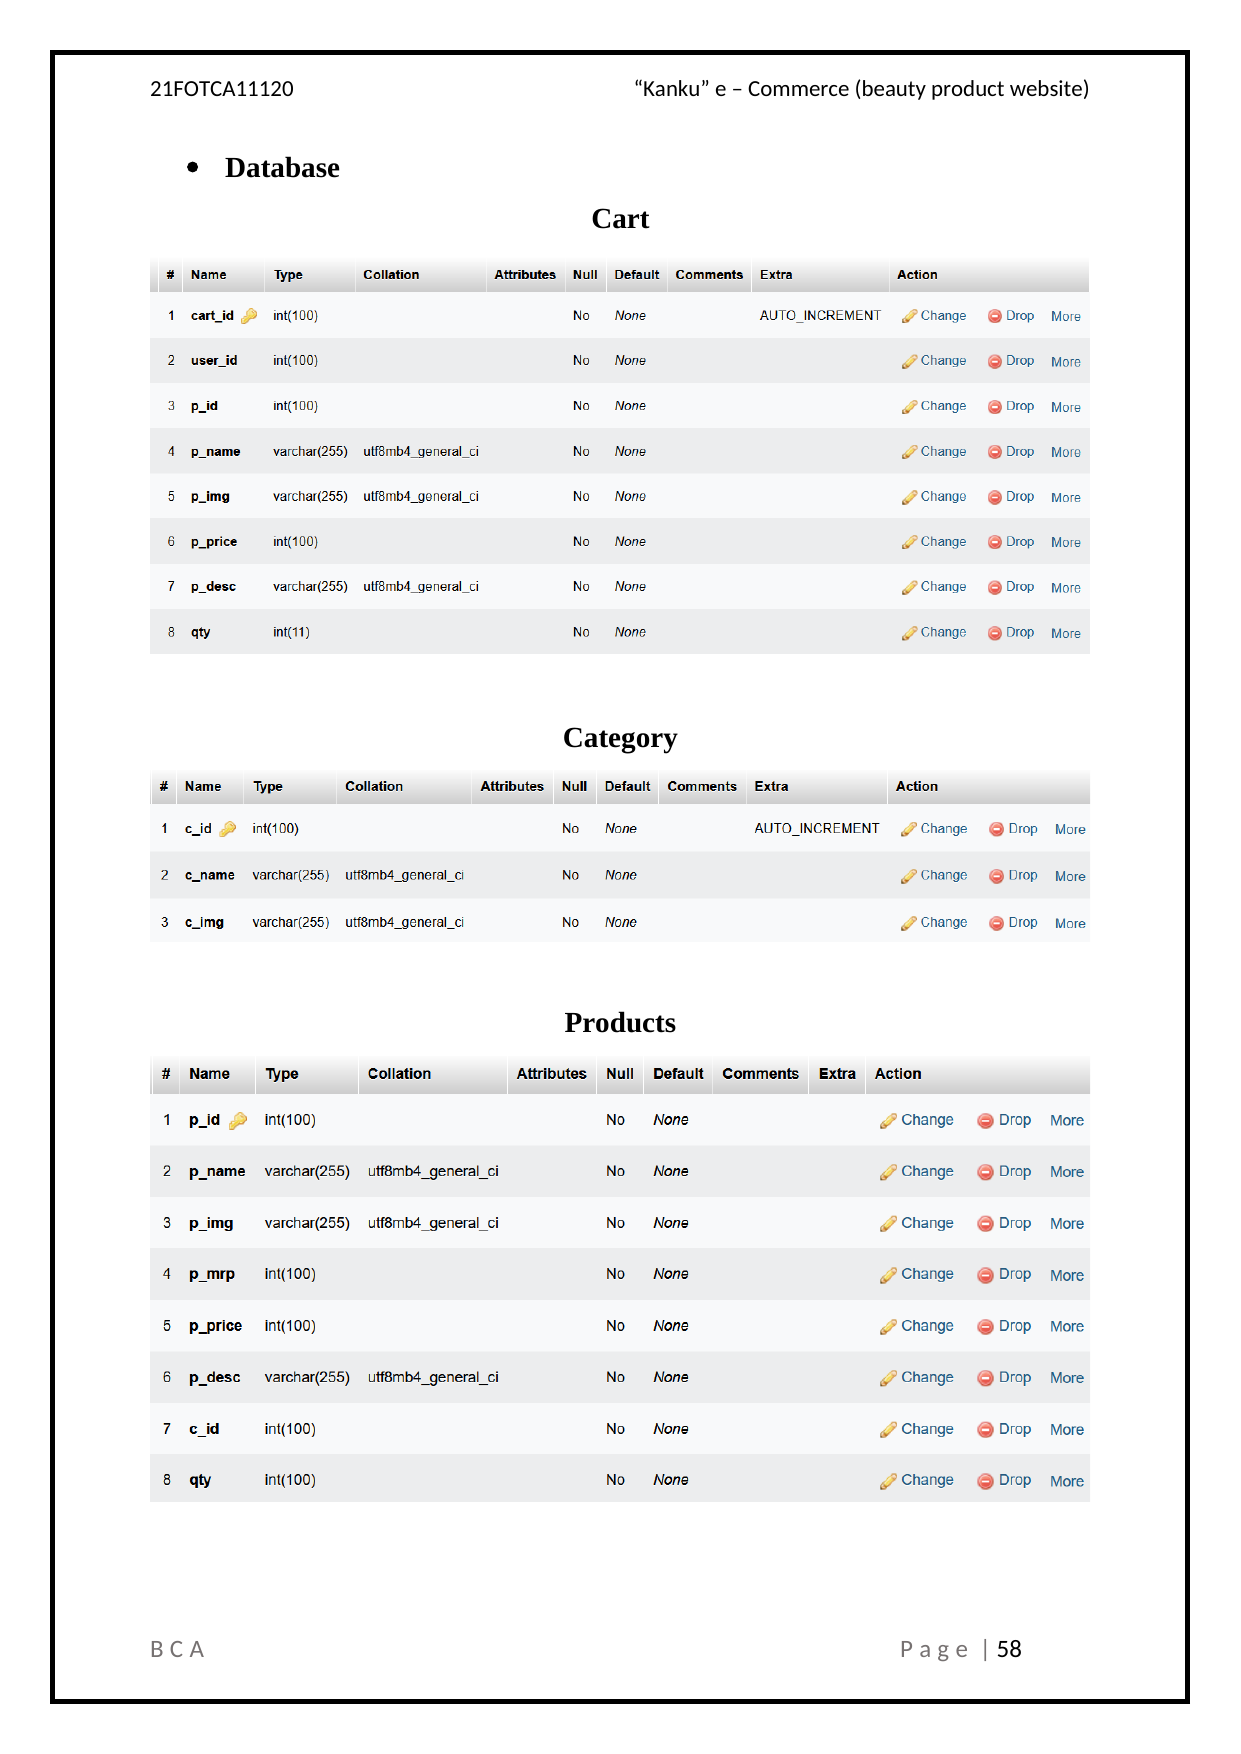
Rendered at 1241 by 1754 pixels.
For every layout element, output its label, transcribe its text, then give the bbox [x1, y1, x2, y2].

text Products [150, 1005, 1090, 1039]
picture [150, 251, 1091, 656]
picture [150, 770, 1091, 942]
text Cart [150, 201, 1090, 234]
text Category [150, 720, 1090, 753]
list Database [187, 150, 1090, 184]
picture [150, 1056, 1091, 1502]
